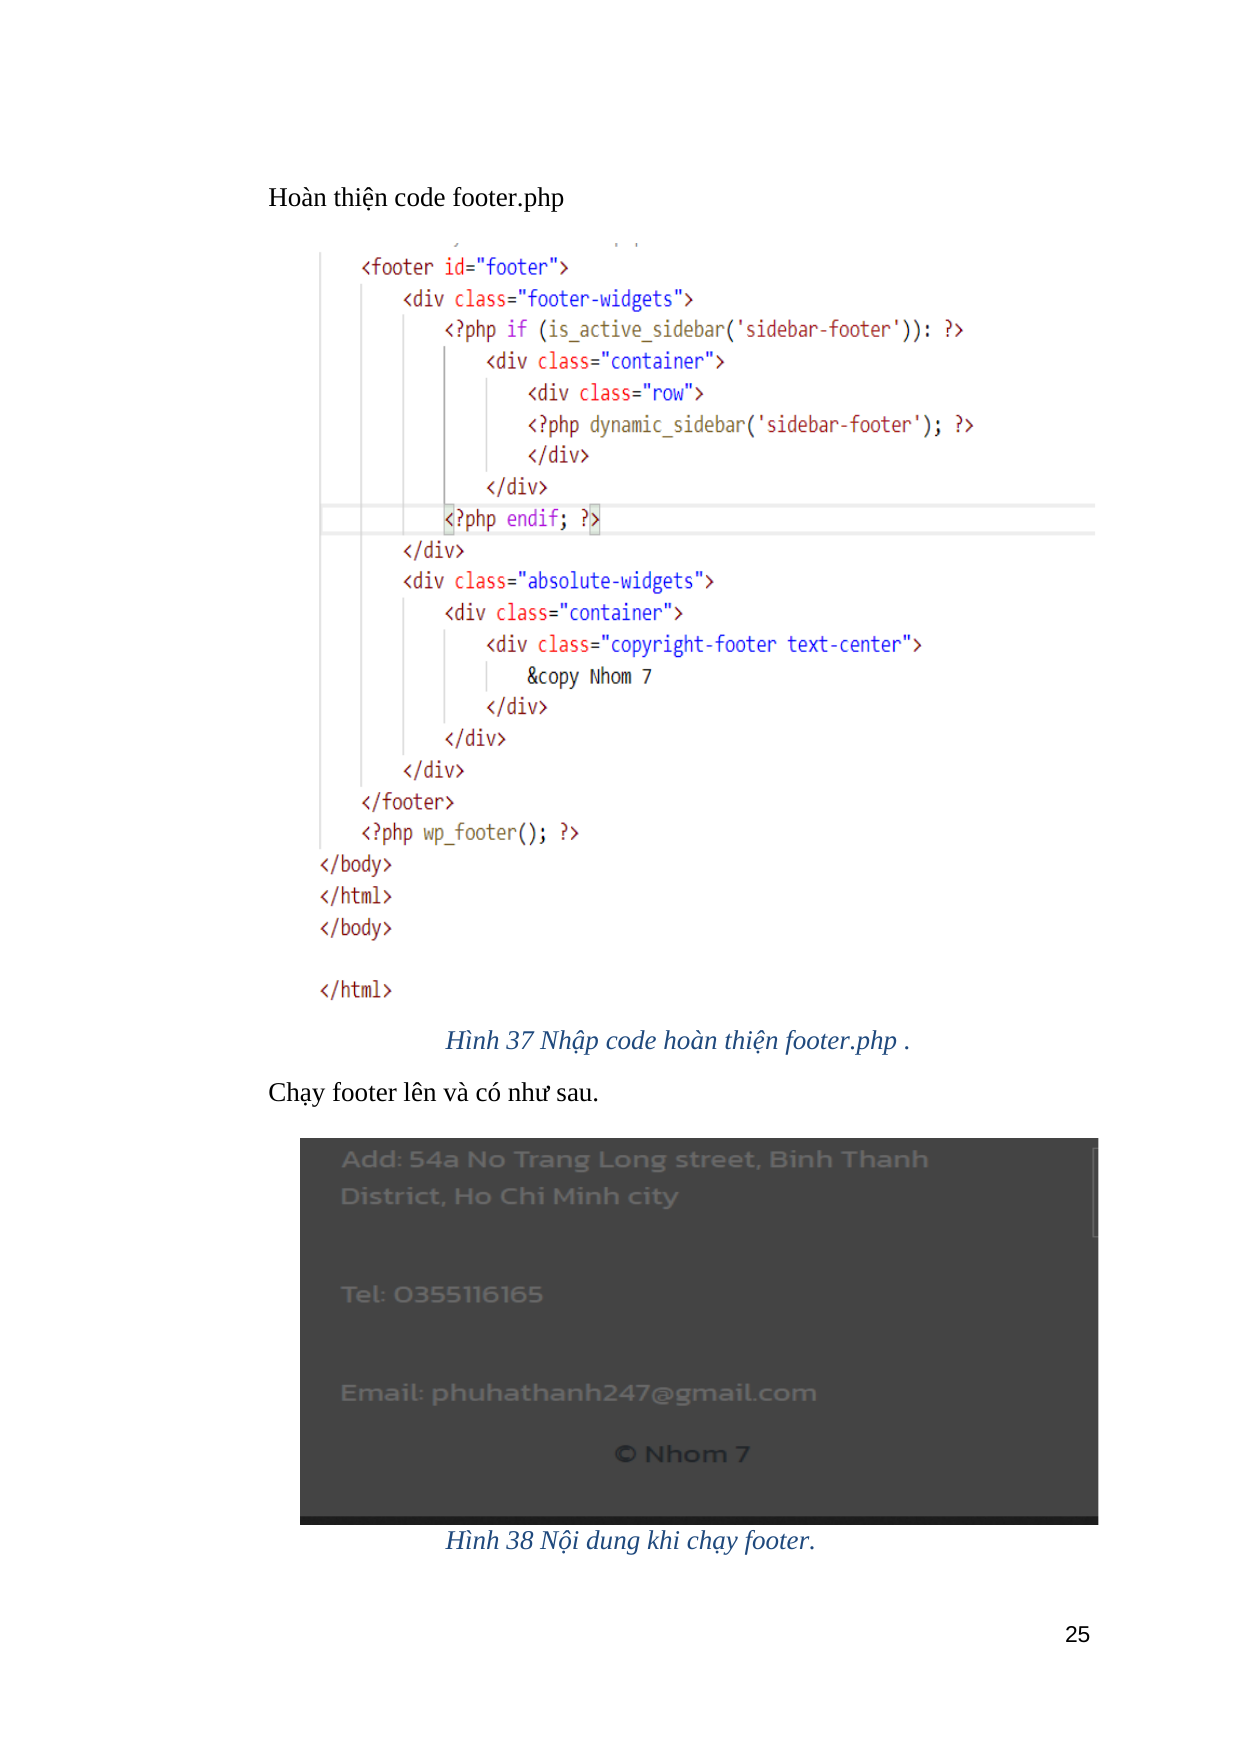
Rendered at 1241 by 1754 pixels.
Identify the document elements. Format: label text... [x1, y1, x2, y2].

picture [300, 243, 1096, 1024]
picture [300, 1138, 1099, 1525]
text Hình 37 Nhập code hoàn thiện footer.php . [445, 1024, 1090, 1055]
list Hoàn thiện code footer.php [268, 181, 1090, 212]
text Hình 38 Nội dung khi chạy footer. [445, 1525, 1090, 1556]
list Chạy footer lên và có như sau. [268, 1076, 1090, 1107]
